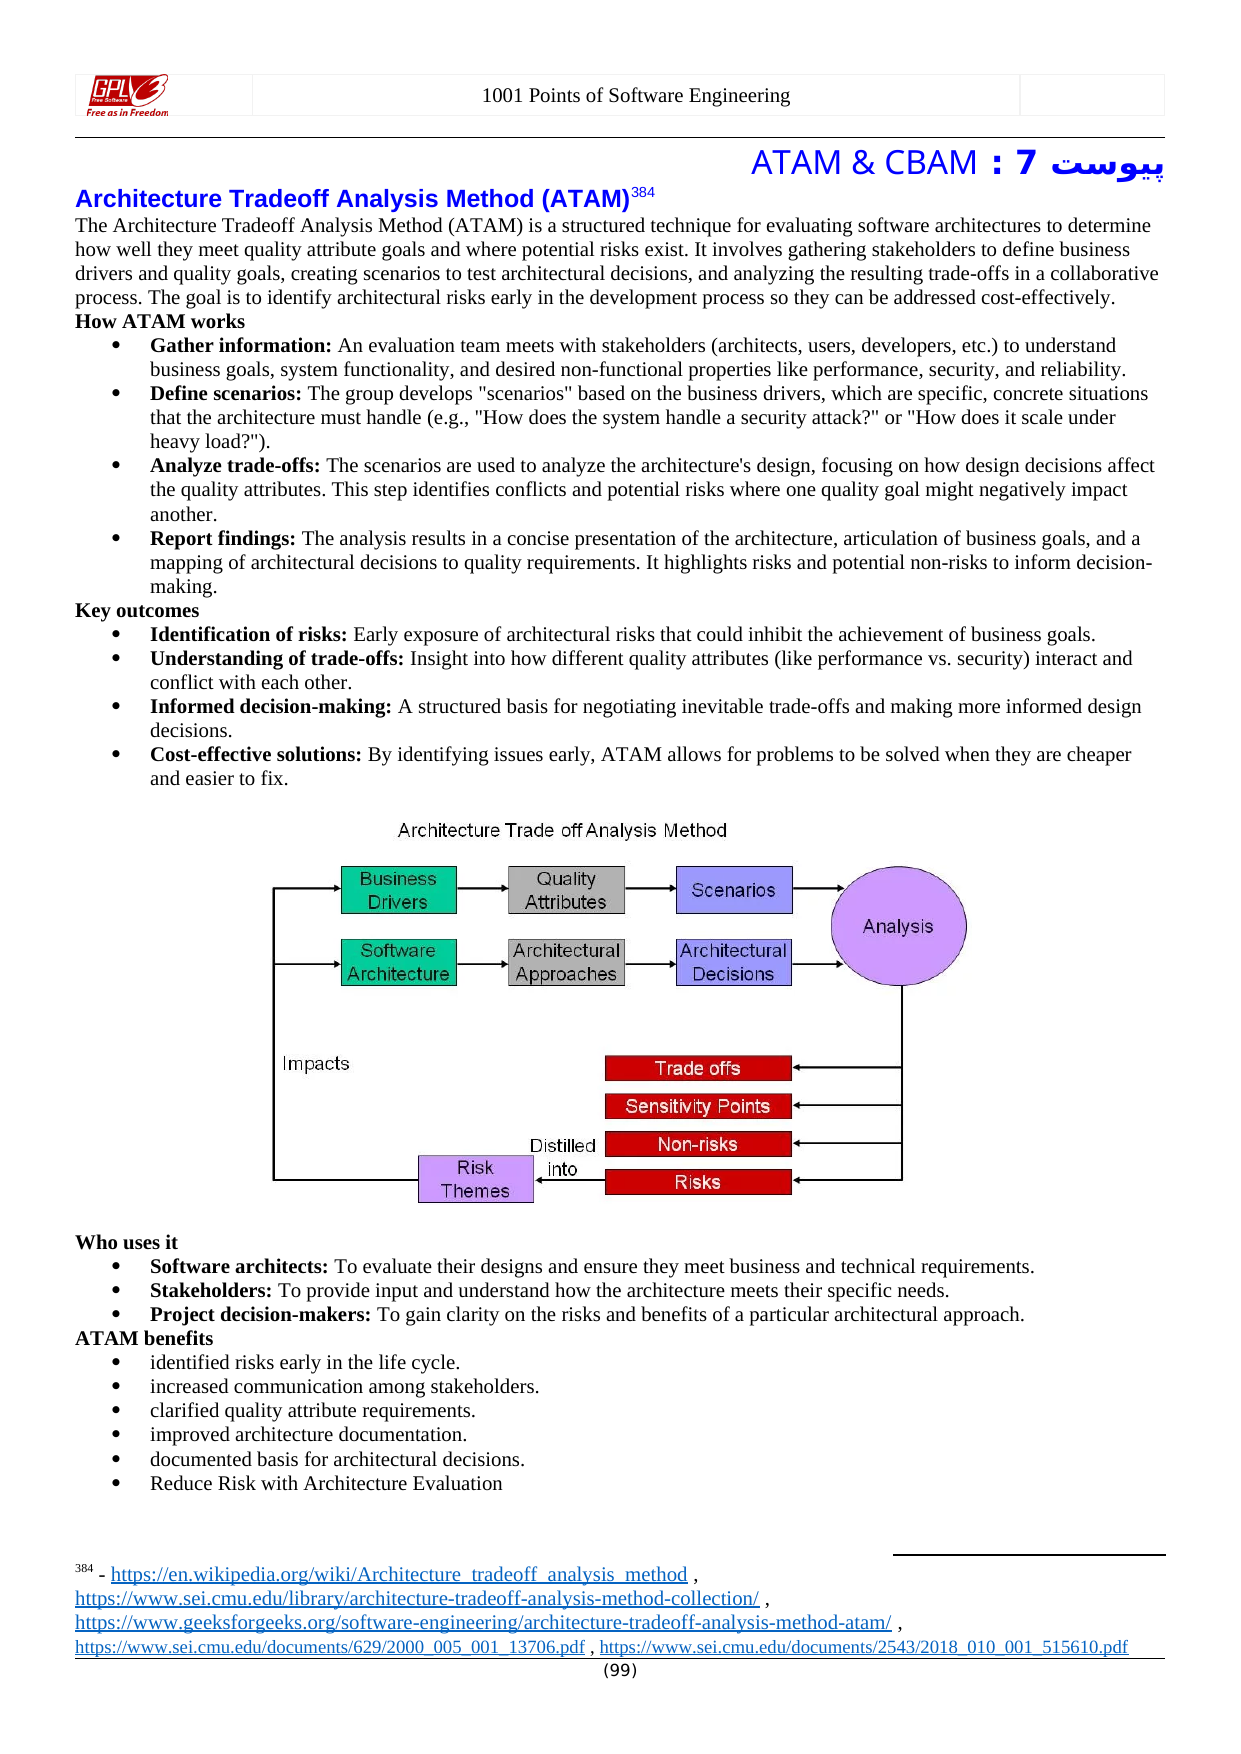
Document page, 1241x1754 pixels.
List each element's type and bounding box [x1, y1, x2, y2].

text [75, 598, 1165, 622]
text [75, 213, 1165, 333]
picture [86, 74, 168, 116]
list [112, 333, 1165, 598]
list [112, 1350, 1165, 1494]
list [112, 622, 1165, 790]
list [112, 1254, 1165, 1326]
picture [268, 814, 972, 1206]
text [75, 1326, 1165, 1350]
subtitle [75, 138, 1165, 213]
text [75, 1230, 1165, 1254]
